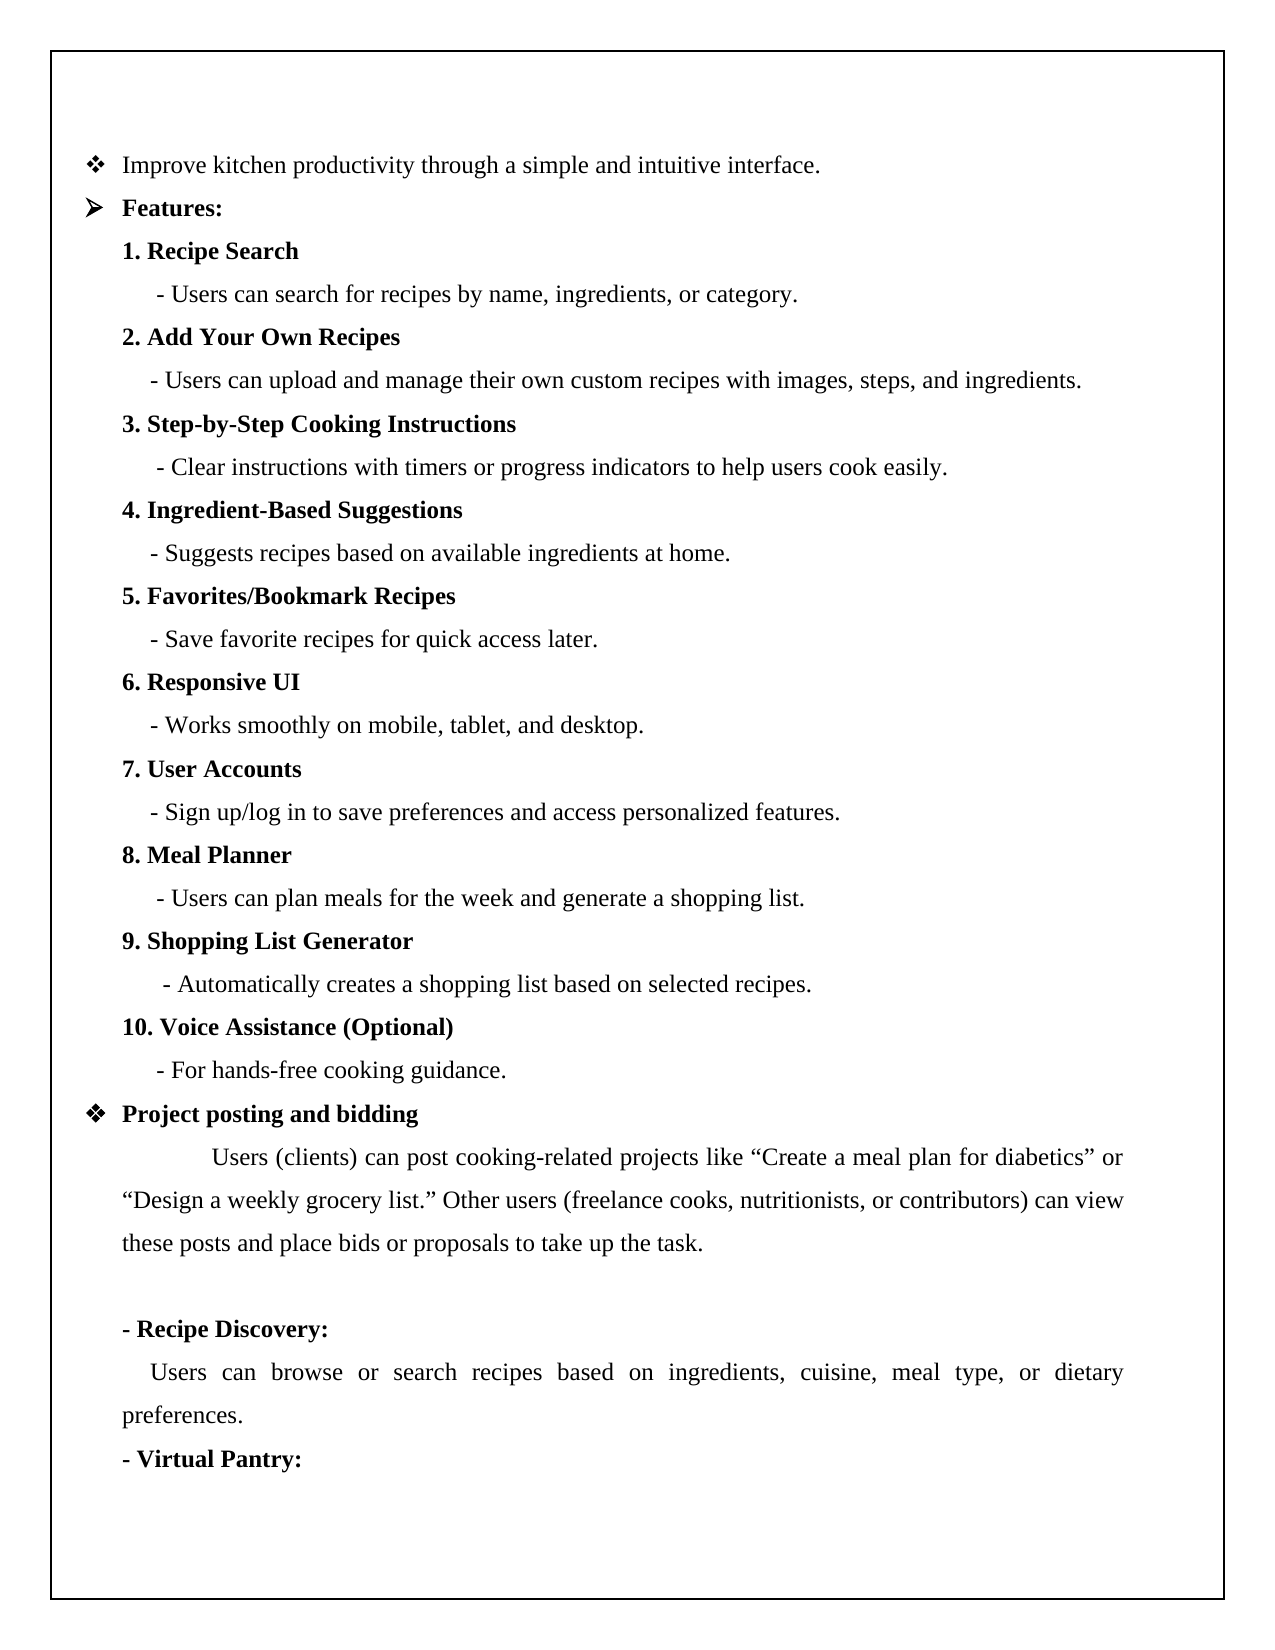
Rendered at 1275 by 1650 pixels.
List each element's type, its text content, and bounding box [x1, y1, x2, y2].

list 10. Voice Assistance (Optional) [122, 1012, 1125, 1041]
list - Automatically creates a shopping list based on selected recipes. [122, 969, 1125, 998]
list - Virtual Pantry: [122, 1444, 1125, 1472]
list 2. Add Your Own Recipes [122, 322, 1125, 351]
list - Users can search for recipes by name, ingredients, or category. [122, 279, 1125, 308]
list 1. Recipe Search [122, 236, 1125, 265]
list 6. Responsive UI [122, 667, 1125, 696]
list 8. Meal Planner [122, 840, 1125, 869]
list - Sign up/log in to save preferences and access personalized features. [122, 797, 1125, 826]
list - Save favorite recipes for quick access later. [122, 624, 1125, 653]
list 7. User Accounts [122, 754, 1125, 782]
list - For hands-free cooking guidance. [122, 1056, 1125, 1084]
list - Clear instructions with timers or progress indicators to help users cook easily. [122, 452, 1125, 481]
list Users can browse or search recipes based on ingredients, cuisine, meal type, or dietary preferences. [122, 1357, 1125, 1429]
list Features: [84, 193, 1125, 222]
list - Recipe Discovery: [122, 1314, 1125, 1343]
list 5. Favorites/Bookmark Recipes [122, 581, 1125, 610]
list Improve kitchen productivity through a simple and intuitive interface. [84, 150, 1125, 179]
list Users (clients) can post cooking-related projects like “Create a meal plan for diabetics” or “Design a weekly grocery list.” Other users (freelance cooks, nutritionists, or contributors) can view these posts and place bids or proposals to take up the task. [122, 1142, 1125, 1257]
list - Works smoothly on mobile, tablet, and desktop. [122, 711, 1125, 739]
list Project posting and bidding [84, 1099, 1125, 1127]
list - Users can plan meals for the week and generate a shopping list. [122, 883, 1125, 912]
list 9. Shopping List Generator [122, 926, 1125, 955]
list 4. Ingredient-Based Suggestions [122, 495, 1125, 524]
list - Users can upload and manage their own custom recipes with images, steps, and ingredients. [122, 366, 1125, 394]
list 3. Step-by-Step Cooking Instructions [122, 409, 1125, 437]
list - Suggests recipes based on available ingredients at home. [122, 538, 1125, 567]
